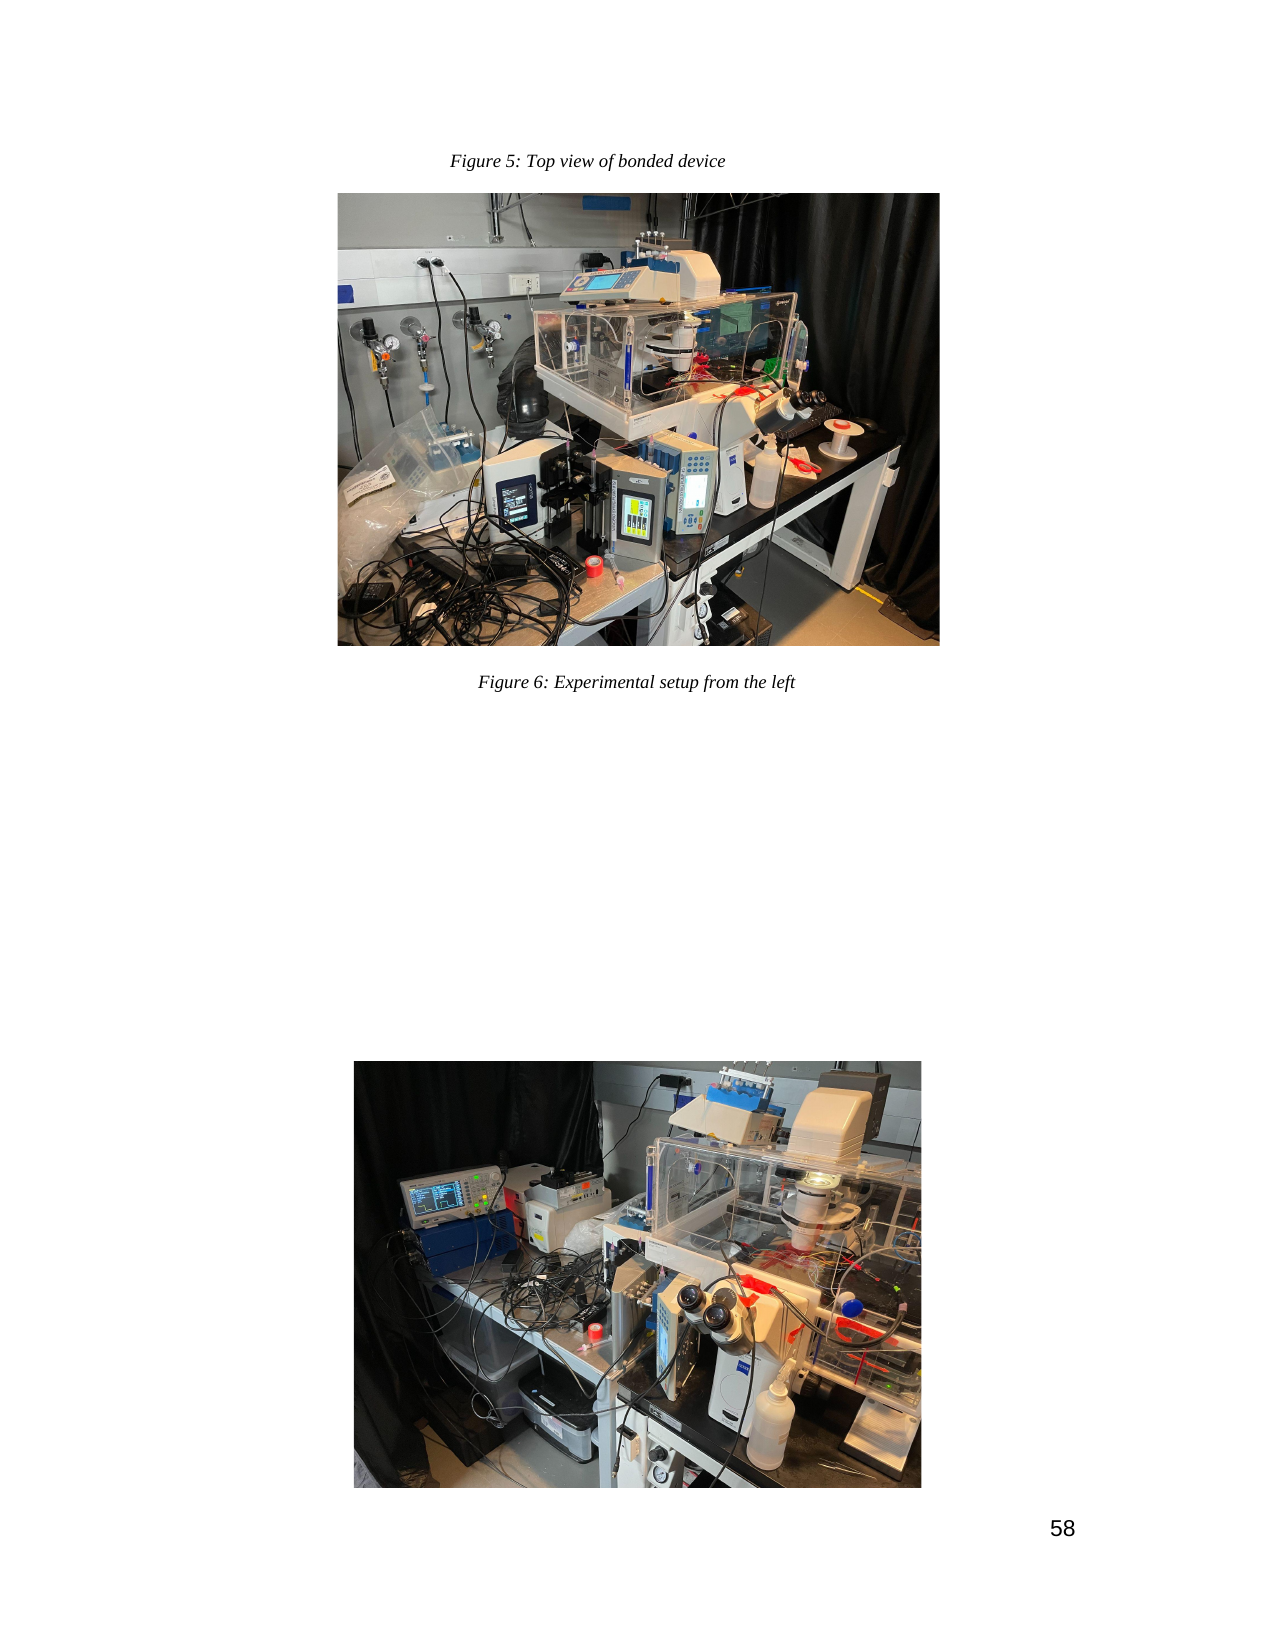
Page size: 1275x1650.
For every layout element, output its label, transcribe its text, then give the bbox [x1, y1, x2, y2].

picture [337, 193, 940, 646]
text Figure 5: Top view of bonded device [375, 150, 1125, 172]
picture [353, 1061, 922, 1488]
